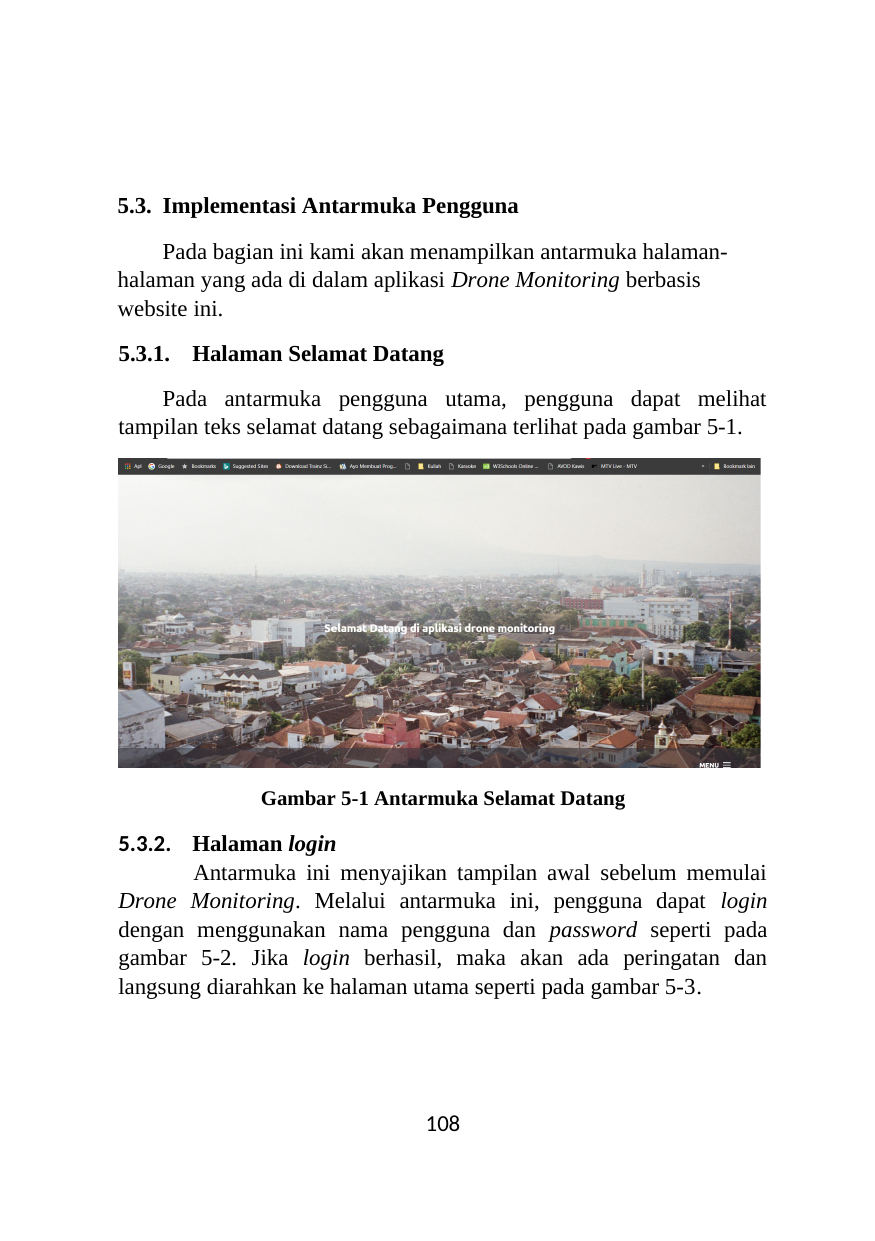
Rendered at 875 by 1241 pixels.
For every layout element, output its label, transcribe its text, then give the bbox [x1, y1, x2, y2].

list Halaman Selamat Datang [118, 340, 767, 366]
list Implementasi Antarmuka Pengguna [117, 193, 767, 219]
text Pada bagian ini kami akan menampilkan antarmuka halaman-halaman yang ada di dalam aplikasi Drone Monitoring berbasis website ini. [117, 238, 767, 321]
list Halaman login [118, 829, 767, 857]
text Pada antarmuka pengguna utama, pengguna dapat melihat tampilan teks selamat datang sebagaimana terlihat pada gambar 5-1. [118, 385, 767, 439]
text Gambar 5-1 Antarmuka Selamat Datang [118, 786, 767, 810]
picture [118, 458, 761, 768]
list Antarmuka ini menyajikan tampilan awal sebelum memulai Drone Monitoring. Melalui antarmuka ini, pengguna dapat login dengan menggunakan nama pengguna dan password seperti pada gambar 5-2. Jika login berhasil, maka akan ada peringatan dan langsung diarahkan ke halaman utama seperti pada gambar 5-3. [118, 859, 767, 999]
